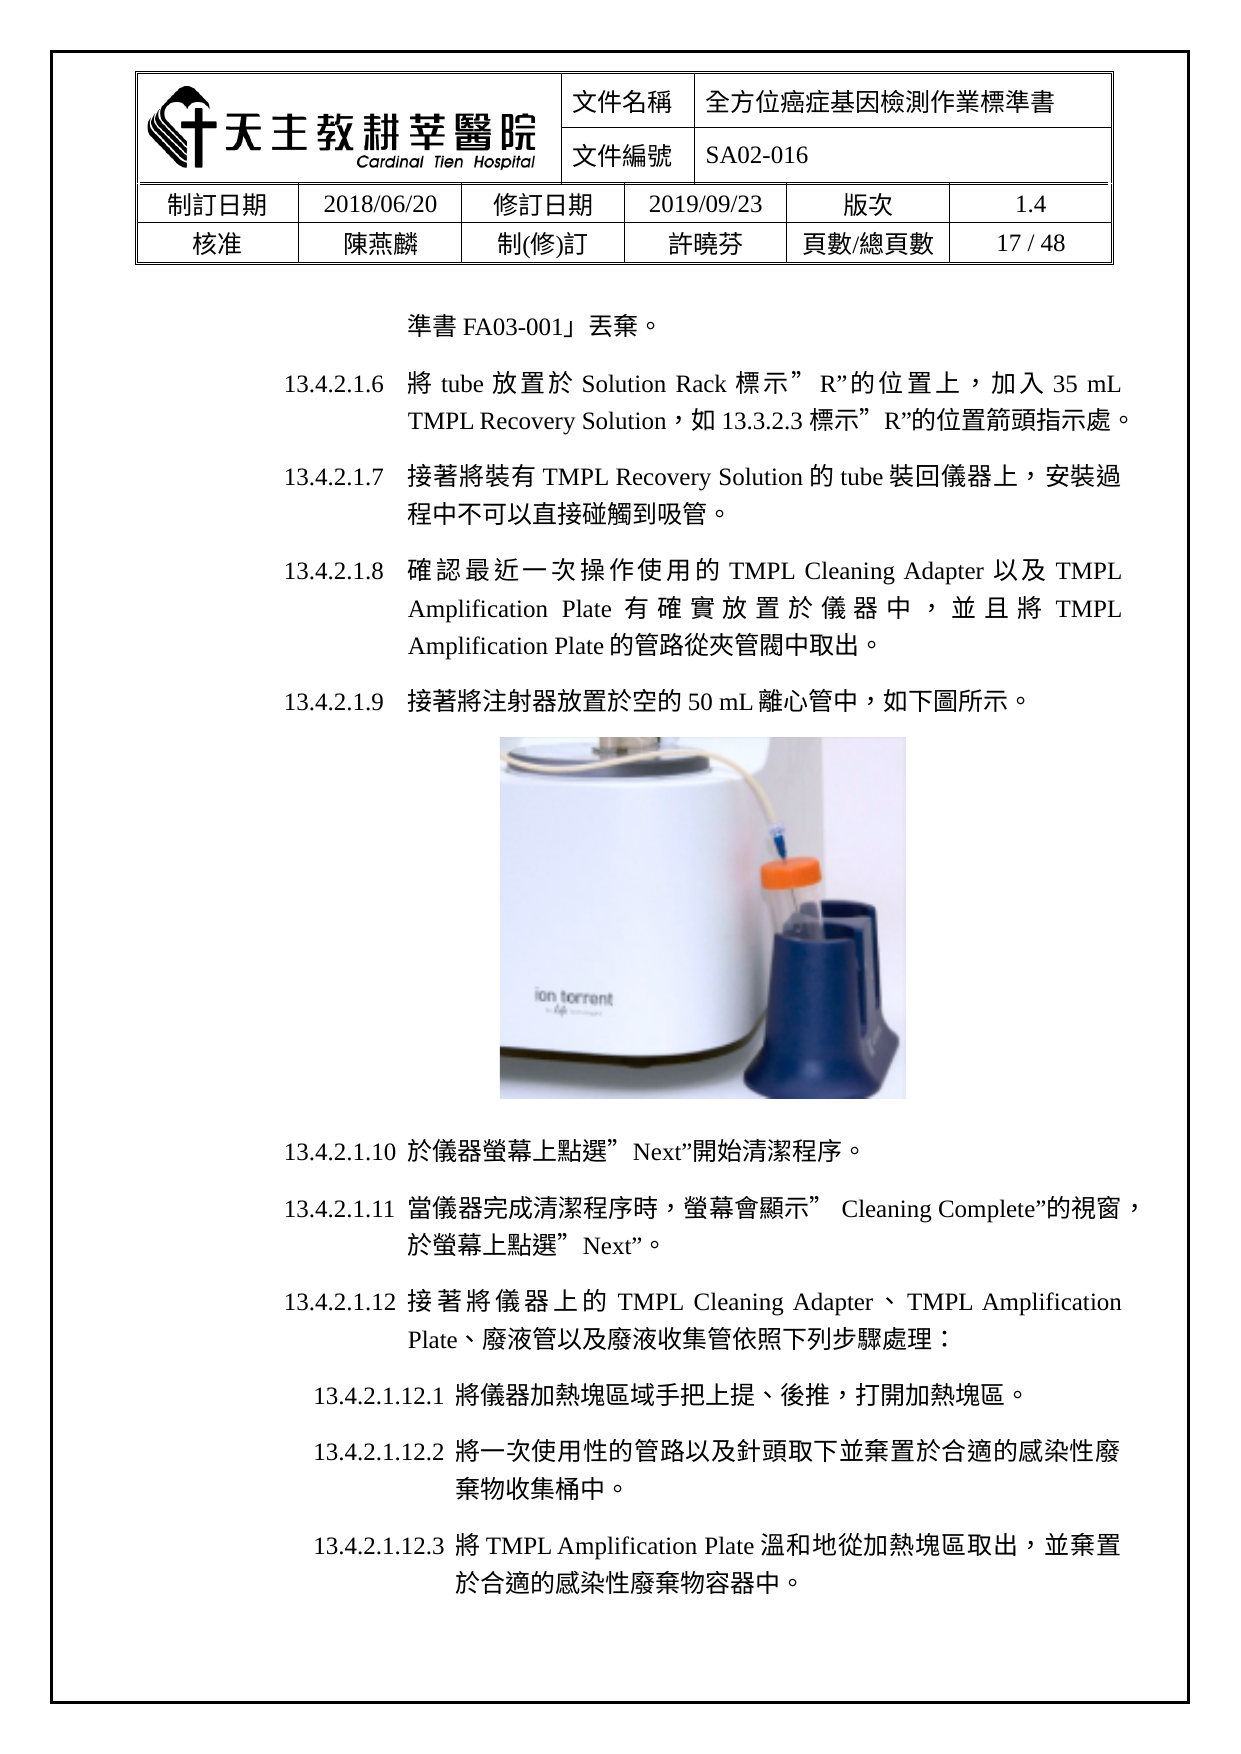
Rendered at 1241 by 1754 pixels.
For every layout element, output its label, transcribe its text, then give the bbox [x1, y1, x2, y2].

list 接著將裝有TMPL Recovery Solution的tube裝回儀器上，安裝過程中不可以直接碰觸到吸管。 [283, 456, 1122, 531]
list 接著將儀器上的TMPL Cleaning Adapter、TMPL Amplification Plate、廢液管以及廢液收集管依照下列步驟處理： [283, 1281, 1122, 1356]
list 確認最近一次操作使用的TMPL Cleaning Adapter以及TMPL Amplification Plate有確實放置於儀器中，並且將TMPL Amplification Plate的管路從夾管閥中取出。 [283, 550, 1122, 662]
list 接著將注射器放置於空的50 mL離心管中，如下圖所示。 [283, 681, 1122, 719]
list 當儀器完成清潔程序時，螢幕會顯示” Cleaning Complete”的視窗，於螢幕上點選”Next”。 [283, 1187, 1122, 1262]
list 將TMPL Amplification Plate溫和地從加熱塊區取出，並棄置於合適的感染性廢棄物容器中。 [313, 1525, 1122, 1600]
list 於儀器螢幕上點選”Next”開始清潔程序。 [283, 1131, 1122, 1169]
list 將儀器加熱塊區域手把上提、後推，打開加熱塊區。 [313, 1375, 1122, 1412]
picture [499, 737, 906, 1099]
list 接著將與儀器相接的TMPL Recovery Solution Reagent Tube (“R”) 從儀器上移除，移除過程中不可碰觸到儀器吸管，也不可讓吸管碰觸到任何物品，接著將tube中的溶液依照「廢棄物處理作業標準書FA03-001」丟棄。 [283, 306, 1122, 344]
list 將tube放置於Solution Rack標示”R”的位置上，加入35 mL TMPL Recovery Solution，如13.3.2.3 標示”R”的位置箭頭指示處。 [283, 362, 1122, 437]
list 將一次使用性的管路以及針頭取下並棄置於合適的感染性廢棄物收集桶中。 [313, 1431, 1122, 1506]
picture [147, 86, 536, 170]
